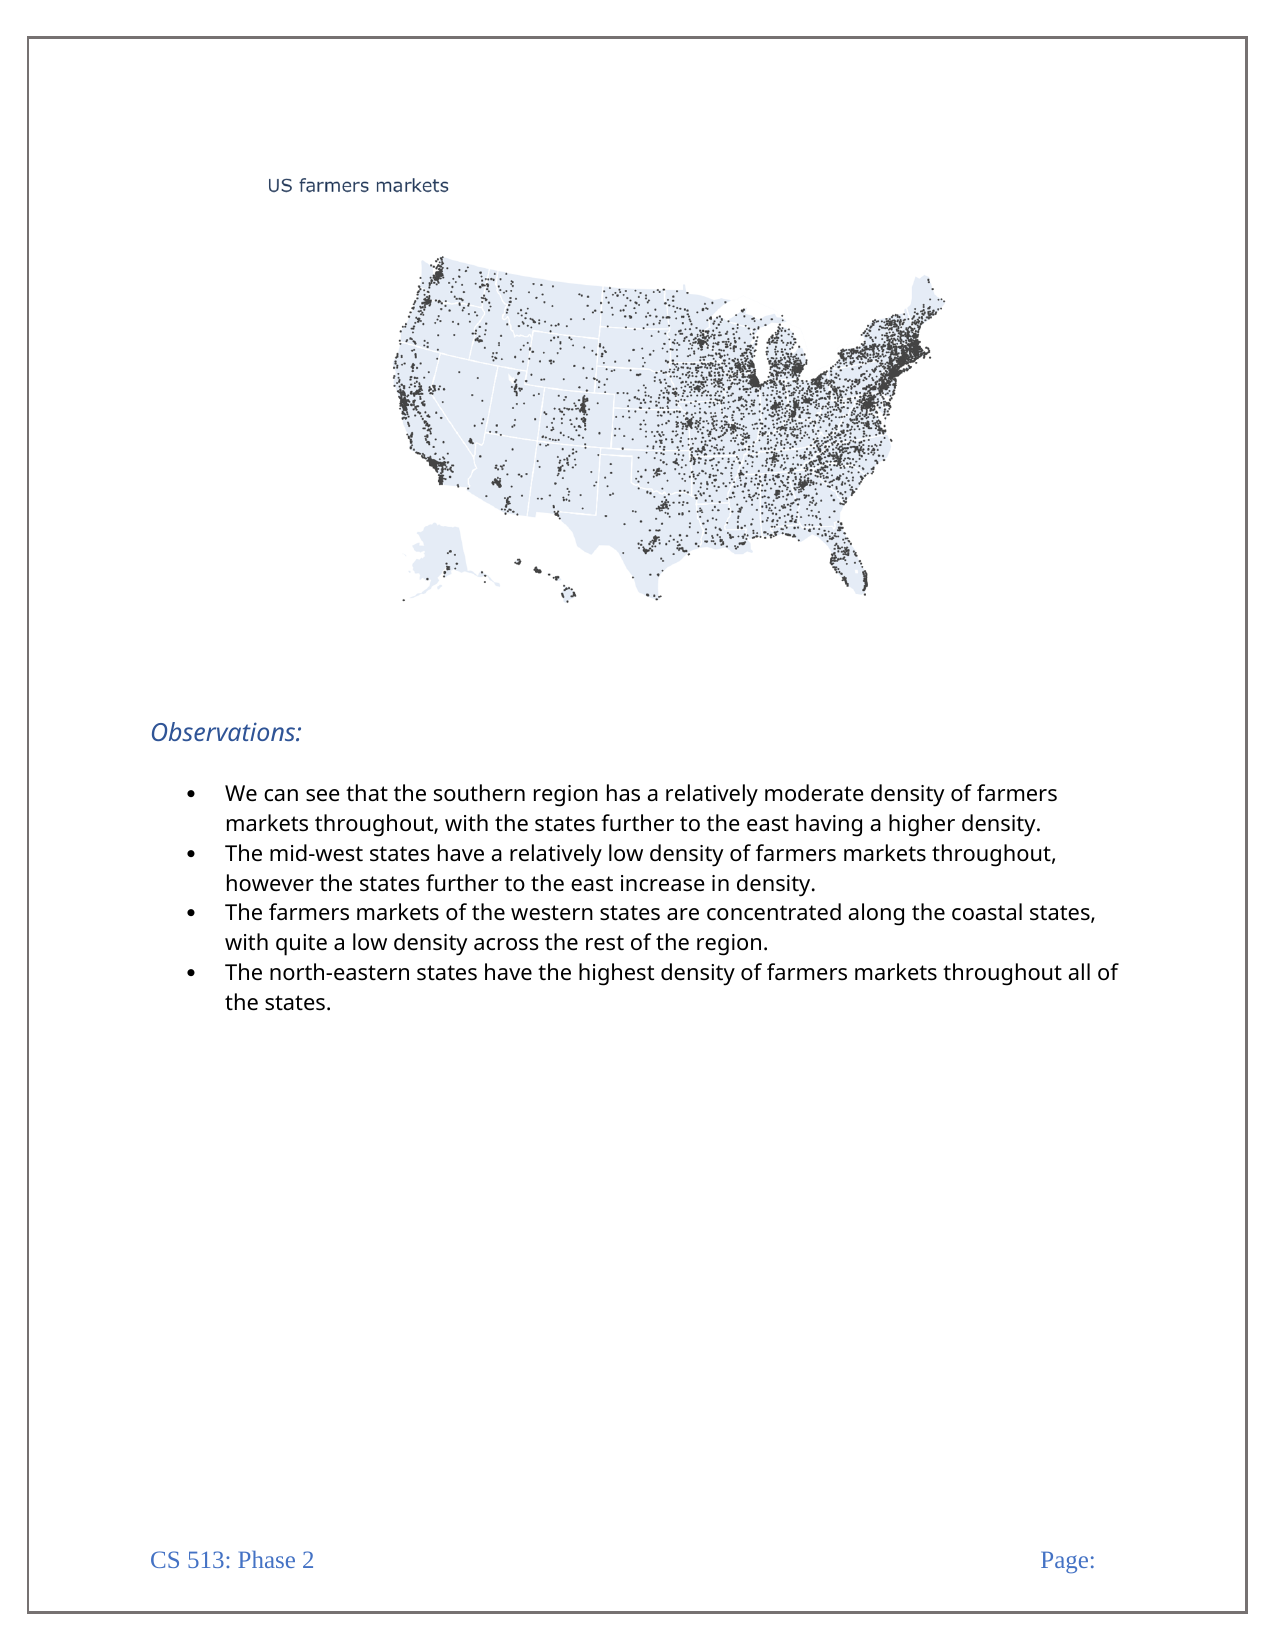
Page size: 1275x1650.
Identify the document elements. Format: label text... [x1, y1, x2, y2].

list We can see that the southern region has a relatively moderate density of farmers markets throughout, with the states further to the east having a higher density. [187, 778, 1125, 838]
subtitle Observations: [150, 715, 1125, 749]
list The mid-west states have a relatively low density of farmers markets throughout, however the states further to the east increase in density. [187, 838, 1125, 897]
list The farmers markets of the western states are concentrated along the coastal states, with quite a low density across the rest of the region. [187, 897, 1125, 957]
picture [150, 150, 1148, 682]
list The north-eastern states have the highest density of farmers markets throughout all of the states. [187, 957, 1125, 1016]
